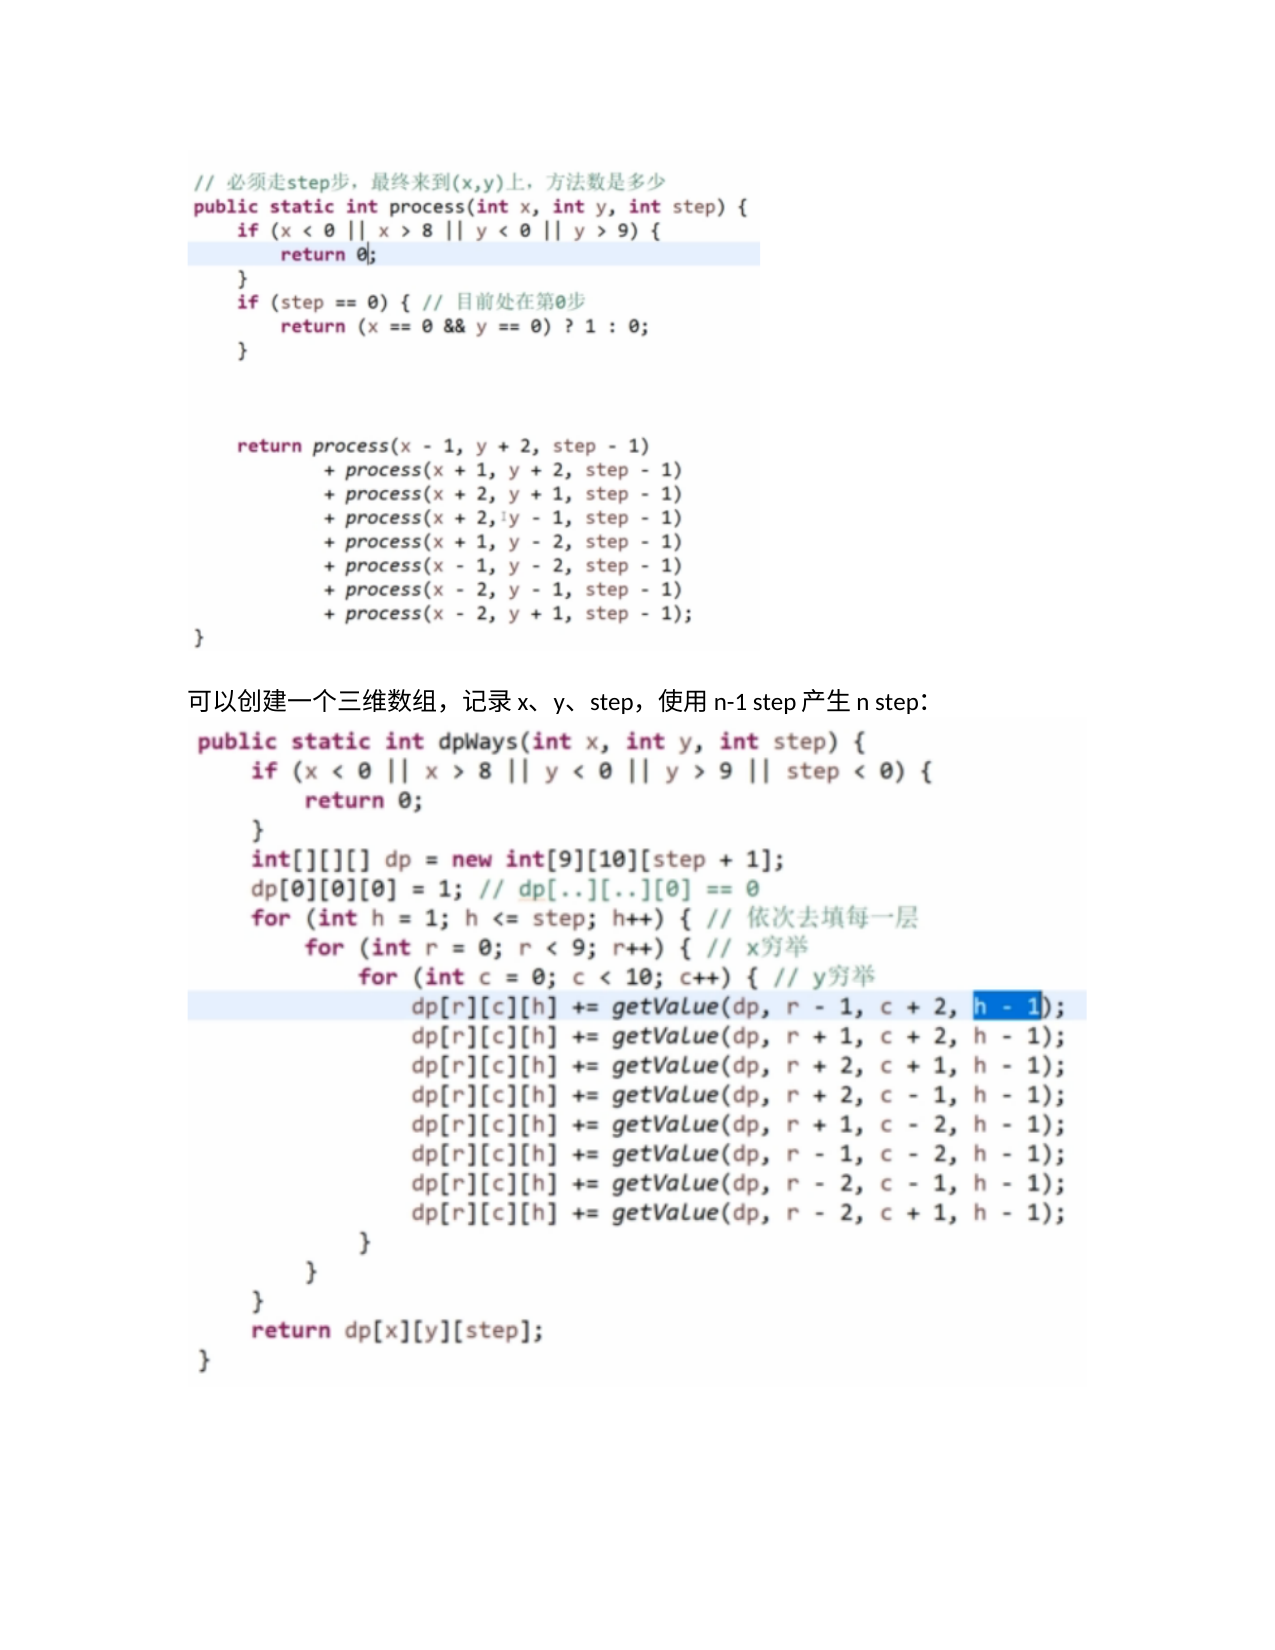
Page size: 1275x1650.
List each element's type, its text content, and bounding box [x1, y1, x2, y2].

picture [187, 150, 761, 651]
text 可以创建一个三维数组，记录x、y、step，使用n-1 step产生n step： [187, 681, 1087, 717]
picture [187, 717, 1087, 1387]
